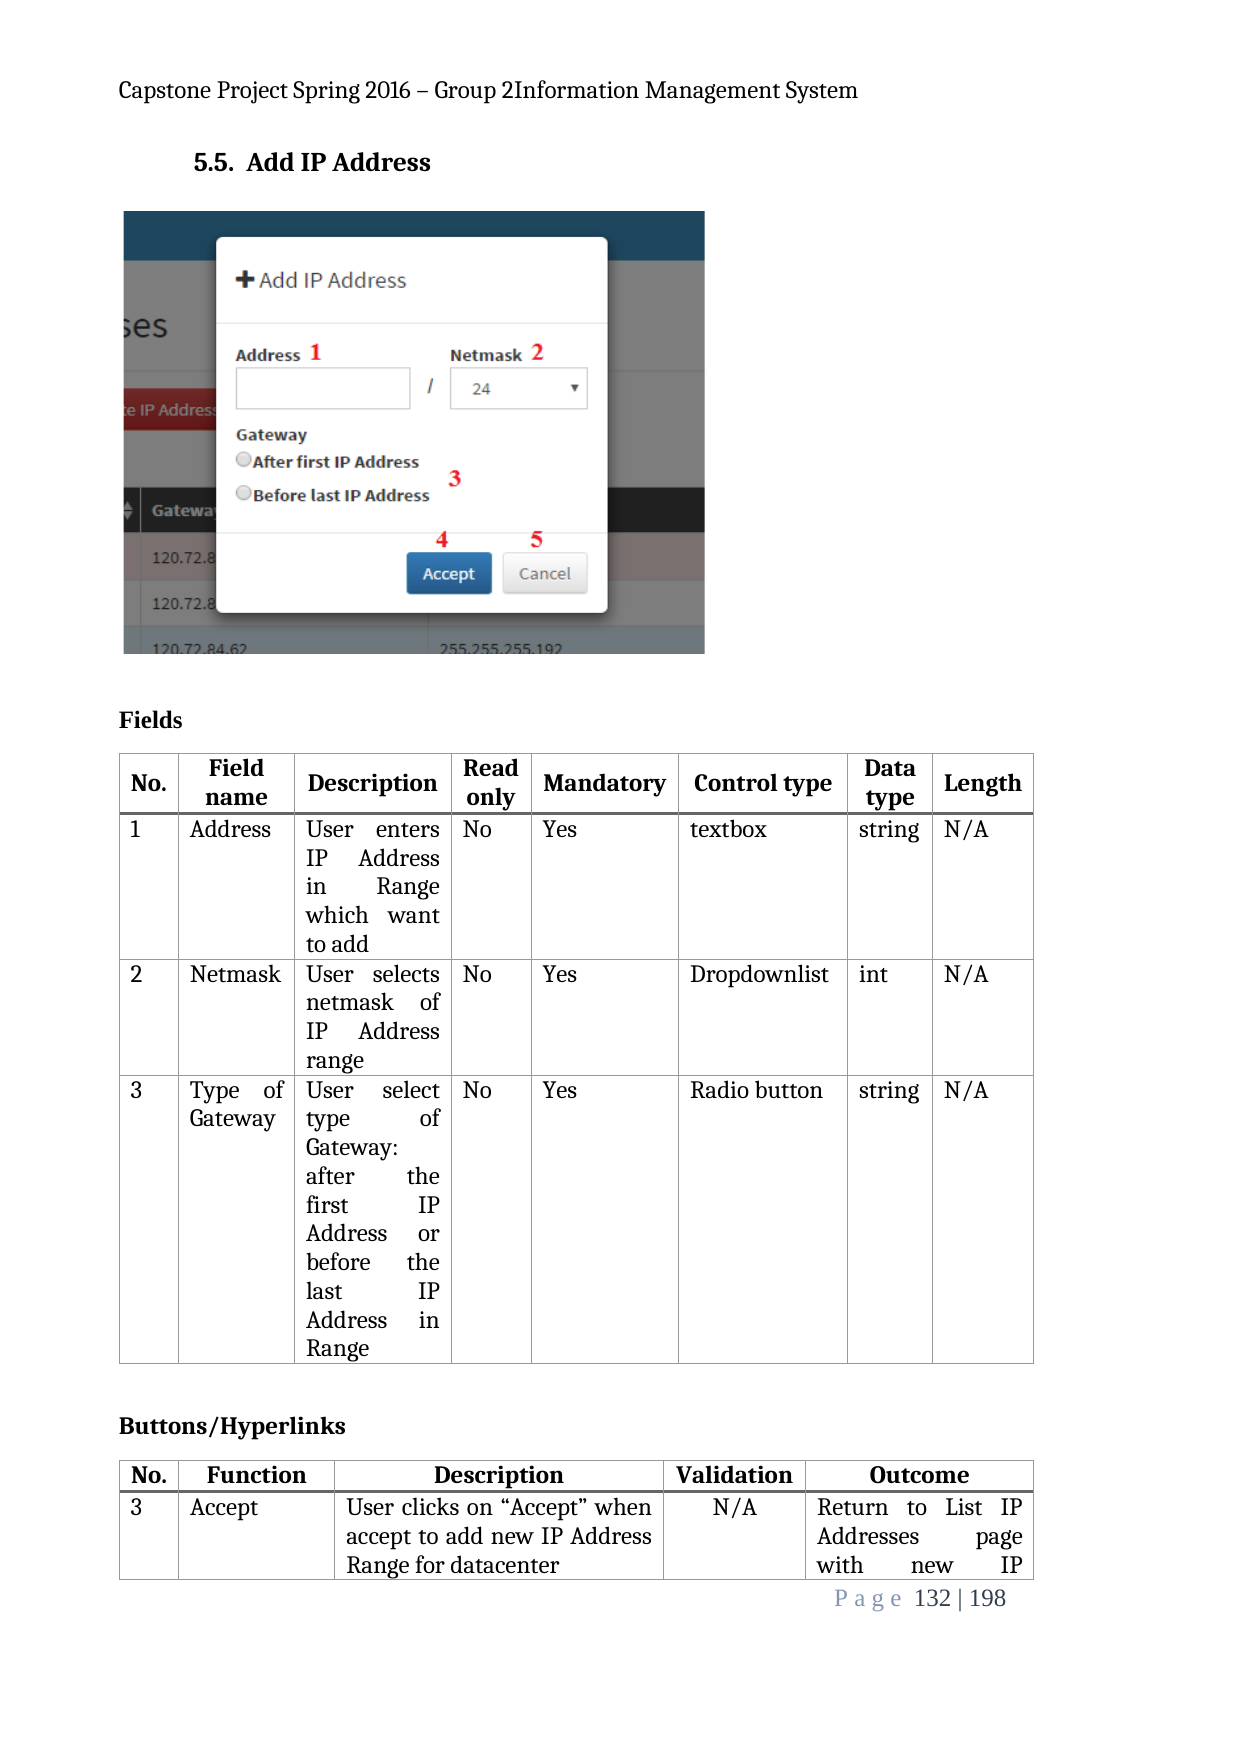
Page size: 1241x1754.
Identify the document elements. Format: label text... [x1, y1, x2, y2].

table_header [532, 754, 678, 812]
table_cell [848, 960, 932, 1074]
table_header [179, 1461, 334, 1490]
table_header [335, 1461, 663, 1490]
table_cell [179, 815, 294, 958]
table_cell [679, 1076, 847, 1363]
text Fields [118, 705, 1033, 734]
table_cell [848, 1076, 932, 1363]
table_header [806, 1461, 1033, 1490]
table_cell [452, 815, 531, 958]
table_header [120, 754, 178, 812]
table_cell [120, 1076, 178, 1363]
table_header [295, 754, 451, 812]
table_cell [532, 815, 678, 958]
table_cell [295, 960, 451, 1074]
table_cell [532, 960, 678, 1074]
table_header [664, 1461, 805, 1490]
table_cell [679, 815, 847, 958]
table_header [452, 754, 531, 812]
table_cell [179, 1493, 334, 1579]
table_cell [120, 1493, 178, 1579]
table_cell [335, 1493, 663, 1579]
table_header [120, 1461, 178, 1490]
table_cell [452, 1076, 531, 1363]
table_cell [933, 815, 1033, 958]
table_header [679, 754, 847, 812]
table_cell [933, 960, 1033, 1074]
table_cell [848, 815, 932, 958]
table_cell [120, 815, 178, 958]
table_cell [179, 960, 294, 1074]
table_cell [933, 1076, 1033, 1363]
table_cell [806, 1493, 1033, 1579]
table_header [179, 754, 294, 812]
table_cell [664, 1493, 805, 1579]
text Buttons/Hyperlinks [118, 1412, 1033, 1441]
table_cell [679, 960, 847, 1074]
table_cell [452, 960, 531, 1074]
picture [123, 211, 705, 654]
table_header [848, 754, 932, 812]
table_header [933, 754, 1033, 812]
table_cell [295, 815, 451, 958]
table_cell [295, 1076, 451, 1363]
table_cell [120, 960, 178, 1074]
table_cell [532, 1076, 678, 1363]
subtitle Add IP Address [193, 147, 1033, 178]
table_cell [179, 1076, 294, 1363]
